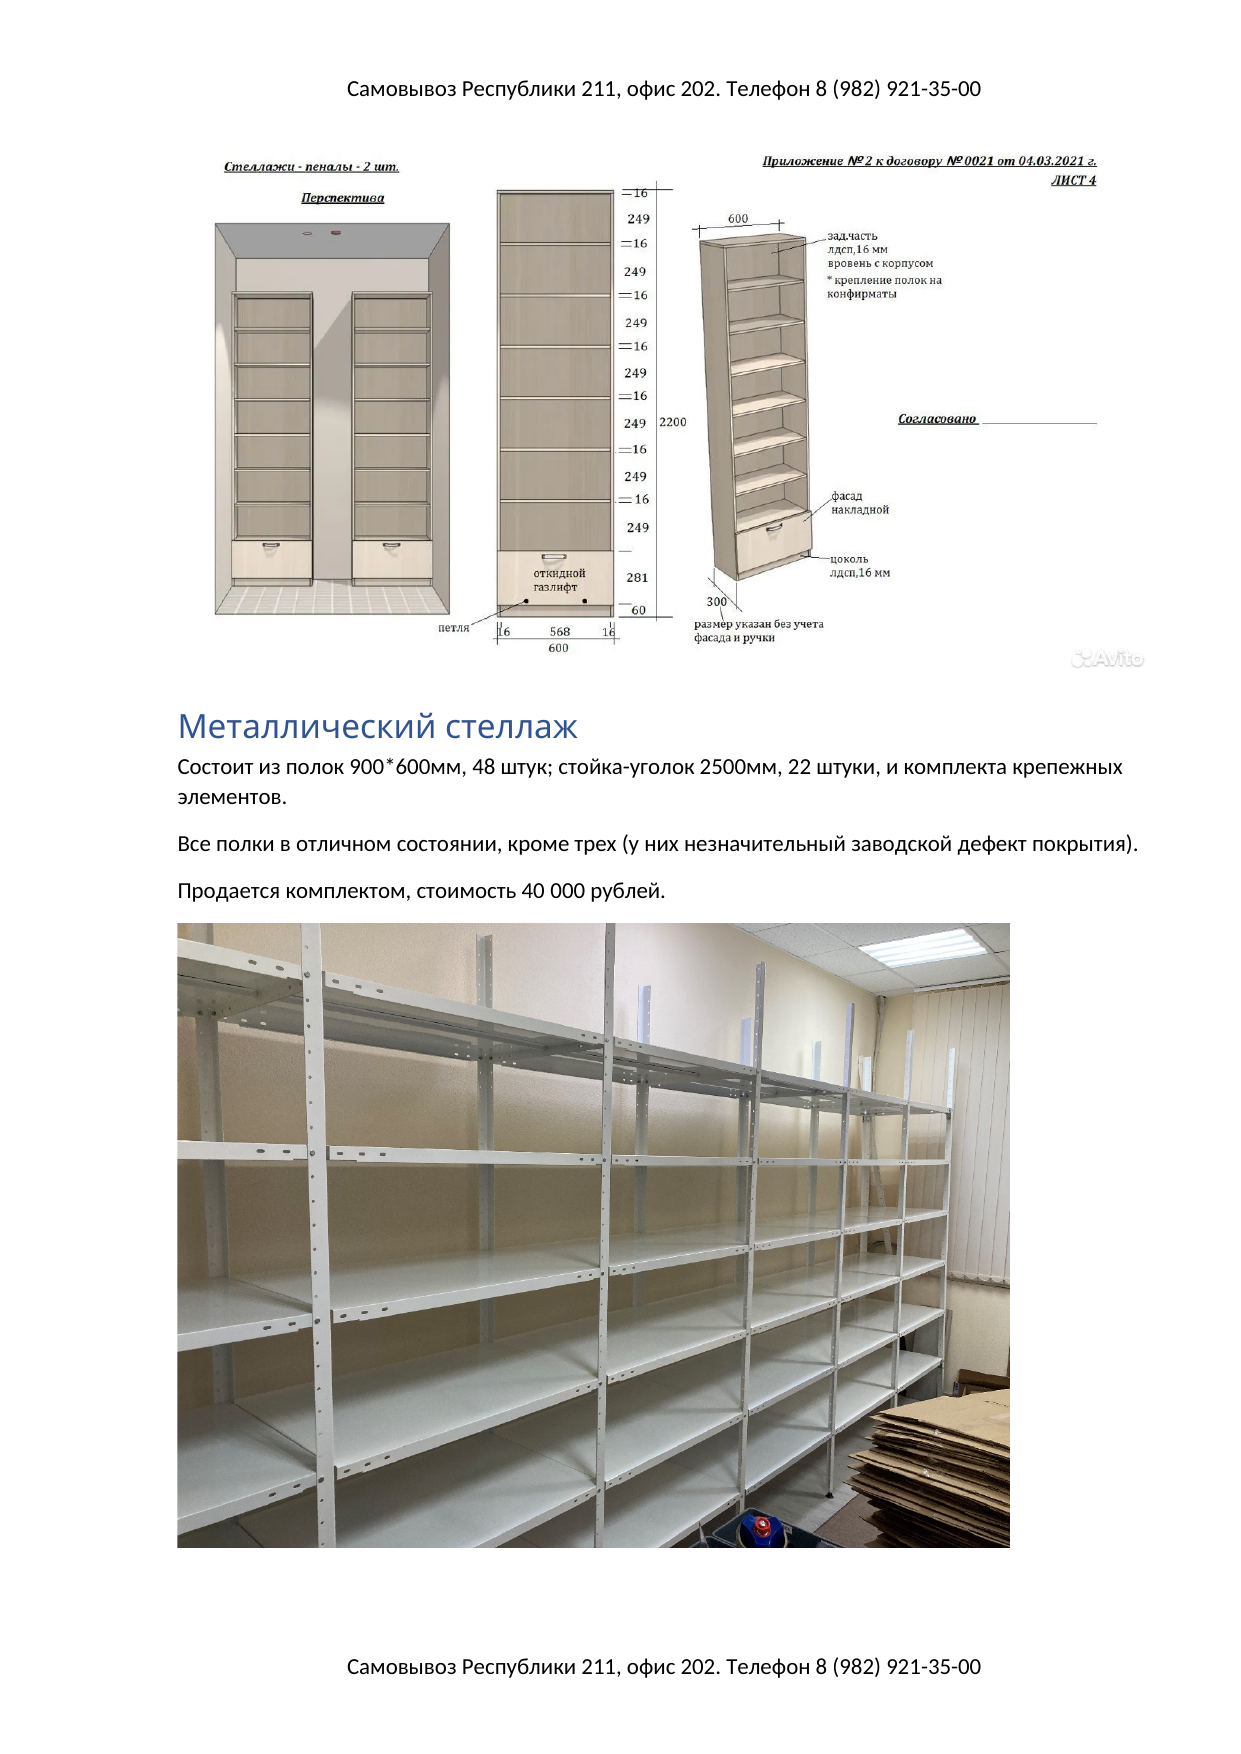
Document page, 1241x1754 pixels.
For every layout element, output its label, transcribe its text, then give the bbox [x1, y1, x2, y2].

subtitle Металлический стеллаж [177, 703, 1152, 749]
text Состоит из полок 900*600мм, 48 штук; стойка-уголок 2500мм, 22 штуки, и комплекта крепежных элементов. [177, 752, 1152, 811]
picture [177, 923, 1010, 1548]
text Продается комплектом, стоимость 40 000 рублей. [177, 876, 1152, 904]
picture [177, 118, 1152, 677]
text Все полки в отличном состоянии, кроме трех (у них незначительный заводской дефект покрытия). [177, 829, 1152, 857]
